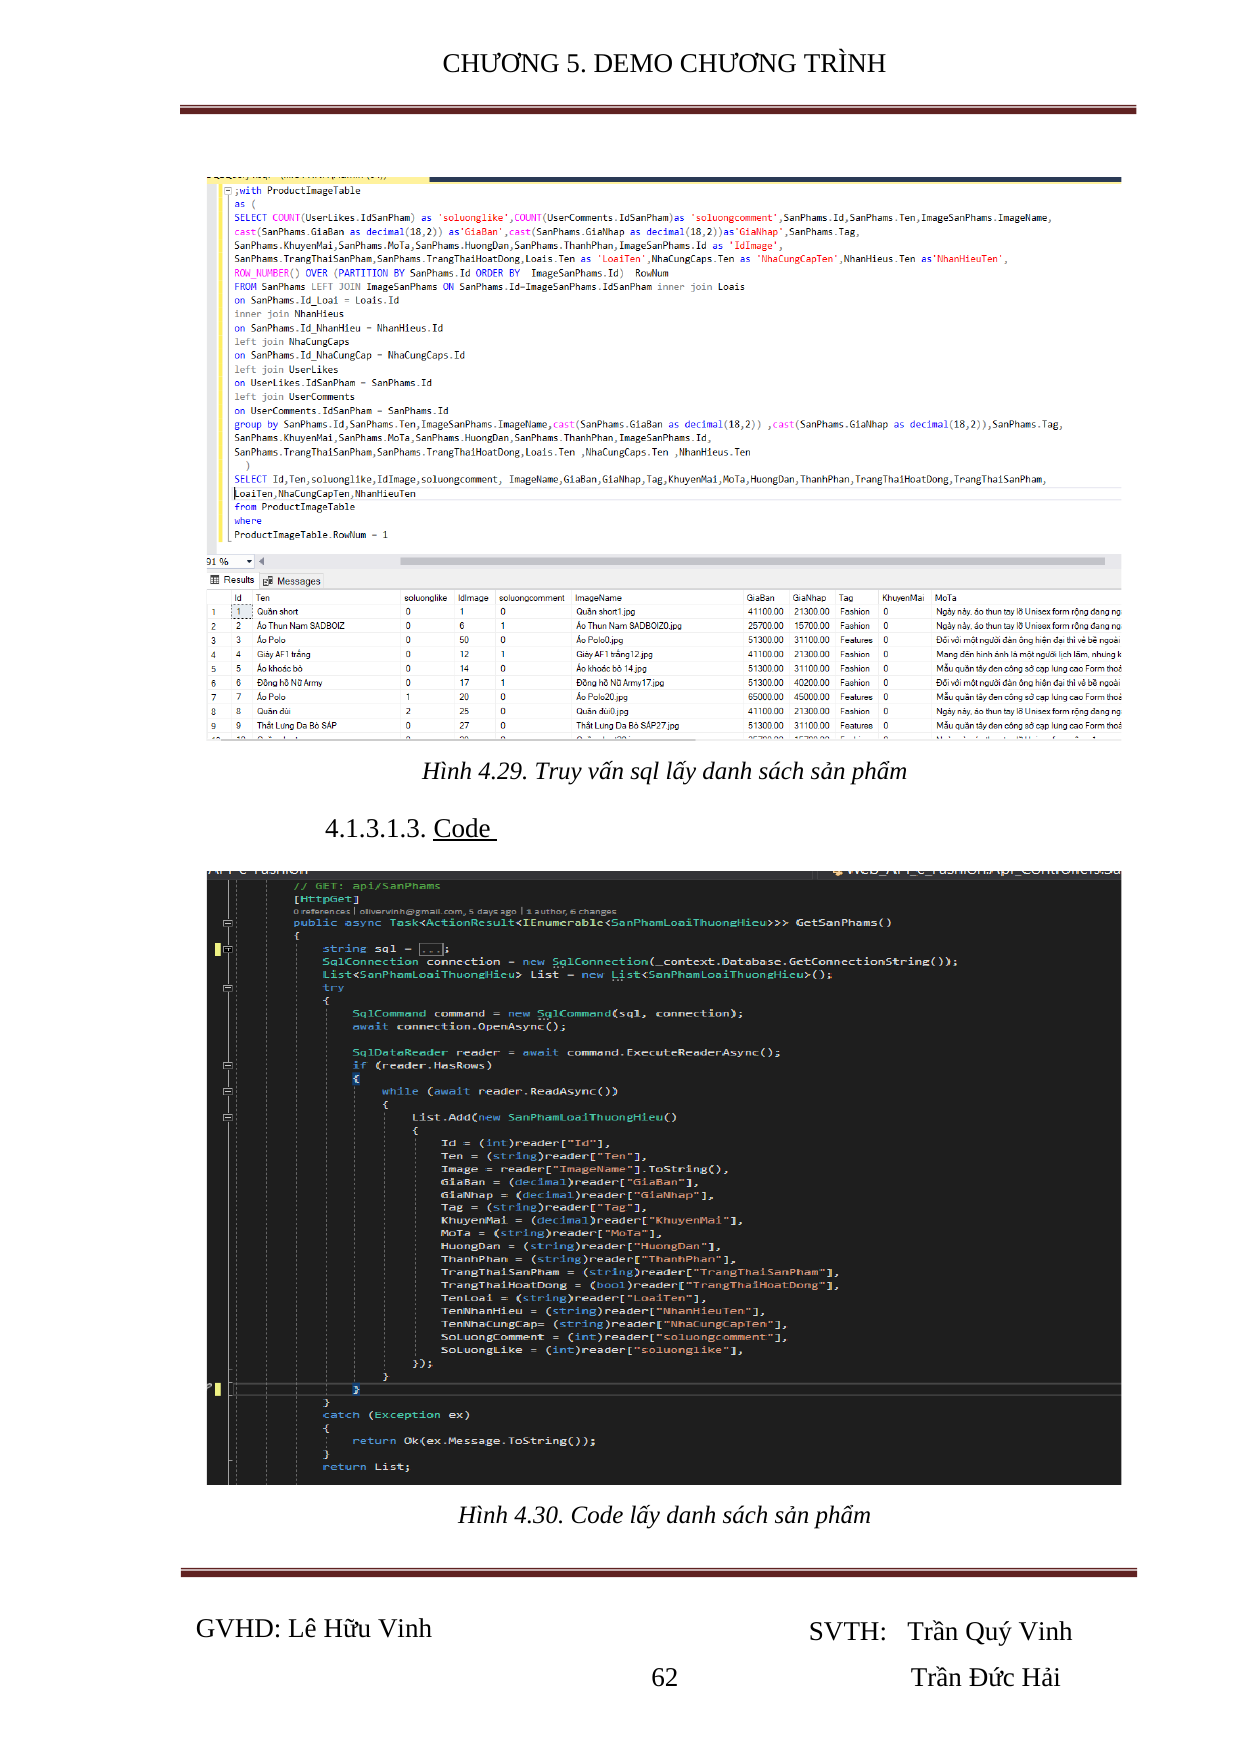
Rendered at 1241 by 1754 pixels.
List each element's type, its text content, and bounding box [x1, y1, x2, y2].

picture [206, 177, 1122, 741]
subtitle Code [207, 812, 1122, 843]
picture [206, 871, 1122, 1485]
